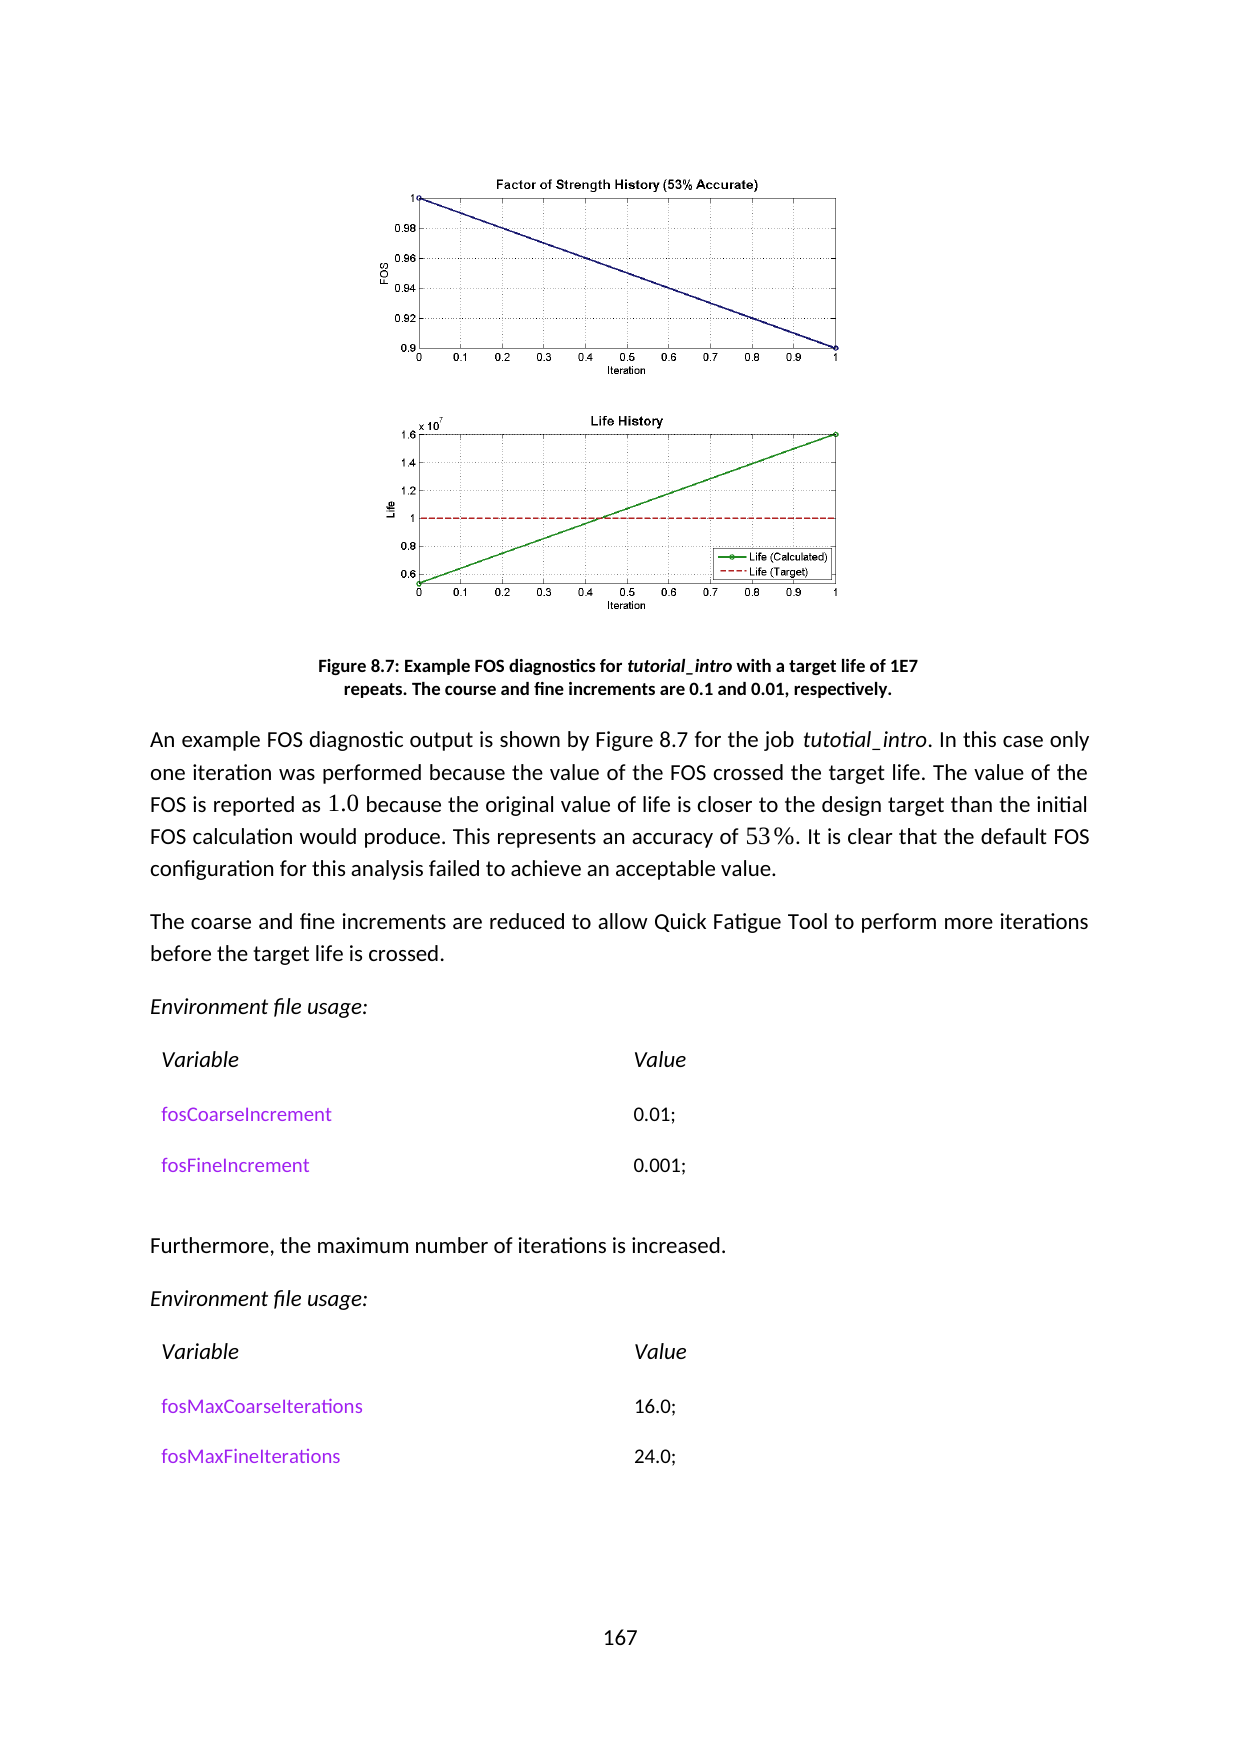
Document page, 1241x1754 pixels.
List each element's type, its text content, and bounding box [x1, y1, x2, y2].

text Environment file usage: [150, 992, 1090, 1021]
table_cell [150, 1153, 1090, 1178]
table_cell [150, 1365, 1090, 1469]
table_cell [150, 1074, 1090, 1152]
text Furthermore, the maximum number of iterations is increased. [150, 1231, 1090, 1259]
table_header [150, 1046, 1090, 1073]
picture [349, 149, 886, 646]
text The coarse and fine increments are reduced to allow Quick Fatigue Tool to perform more iterations before the target life is crossed. [150, 907, 1090, 967]
text Environment file usage: [150, 1284, 1090, 1312]
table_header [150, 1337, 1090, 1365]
